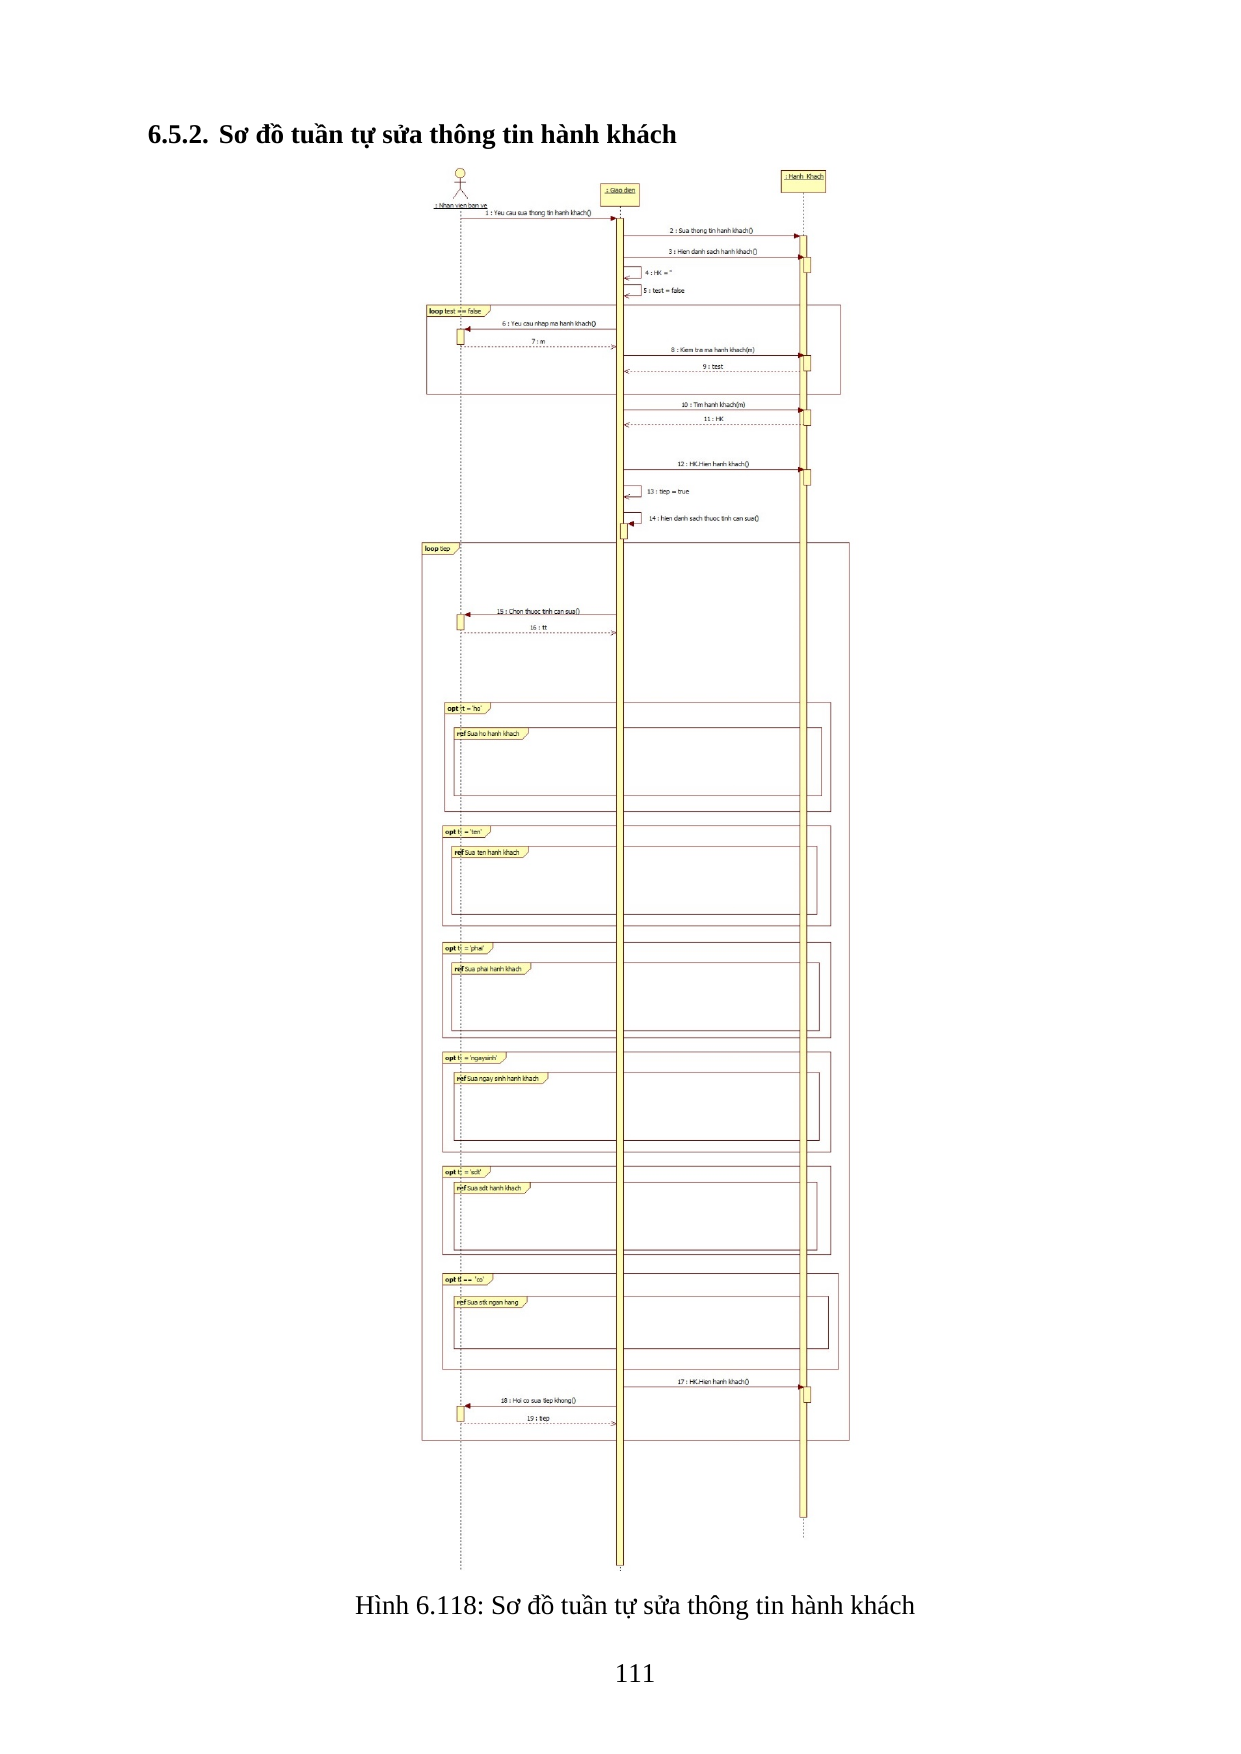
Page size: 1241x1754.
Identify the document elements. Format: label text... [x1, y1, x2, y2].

subtitle Sơ đồ tuần tự sửa thông tin hành khách [148, 118, 1122, 149]
picture [410, 167, 860, 1571]
